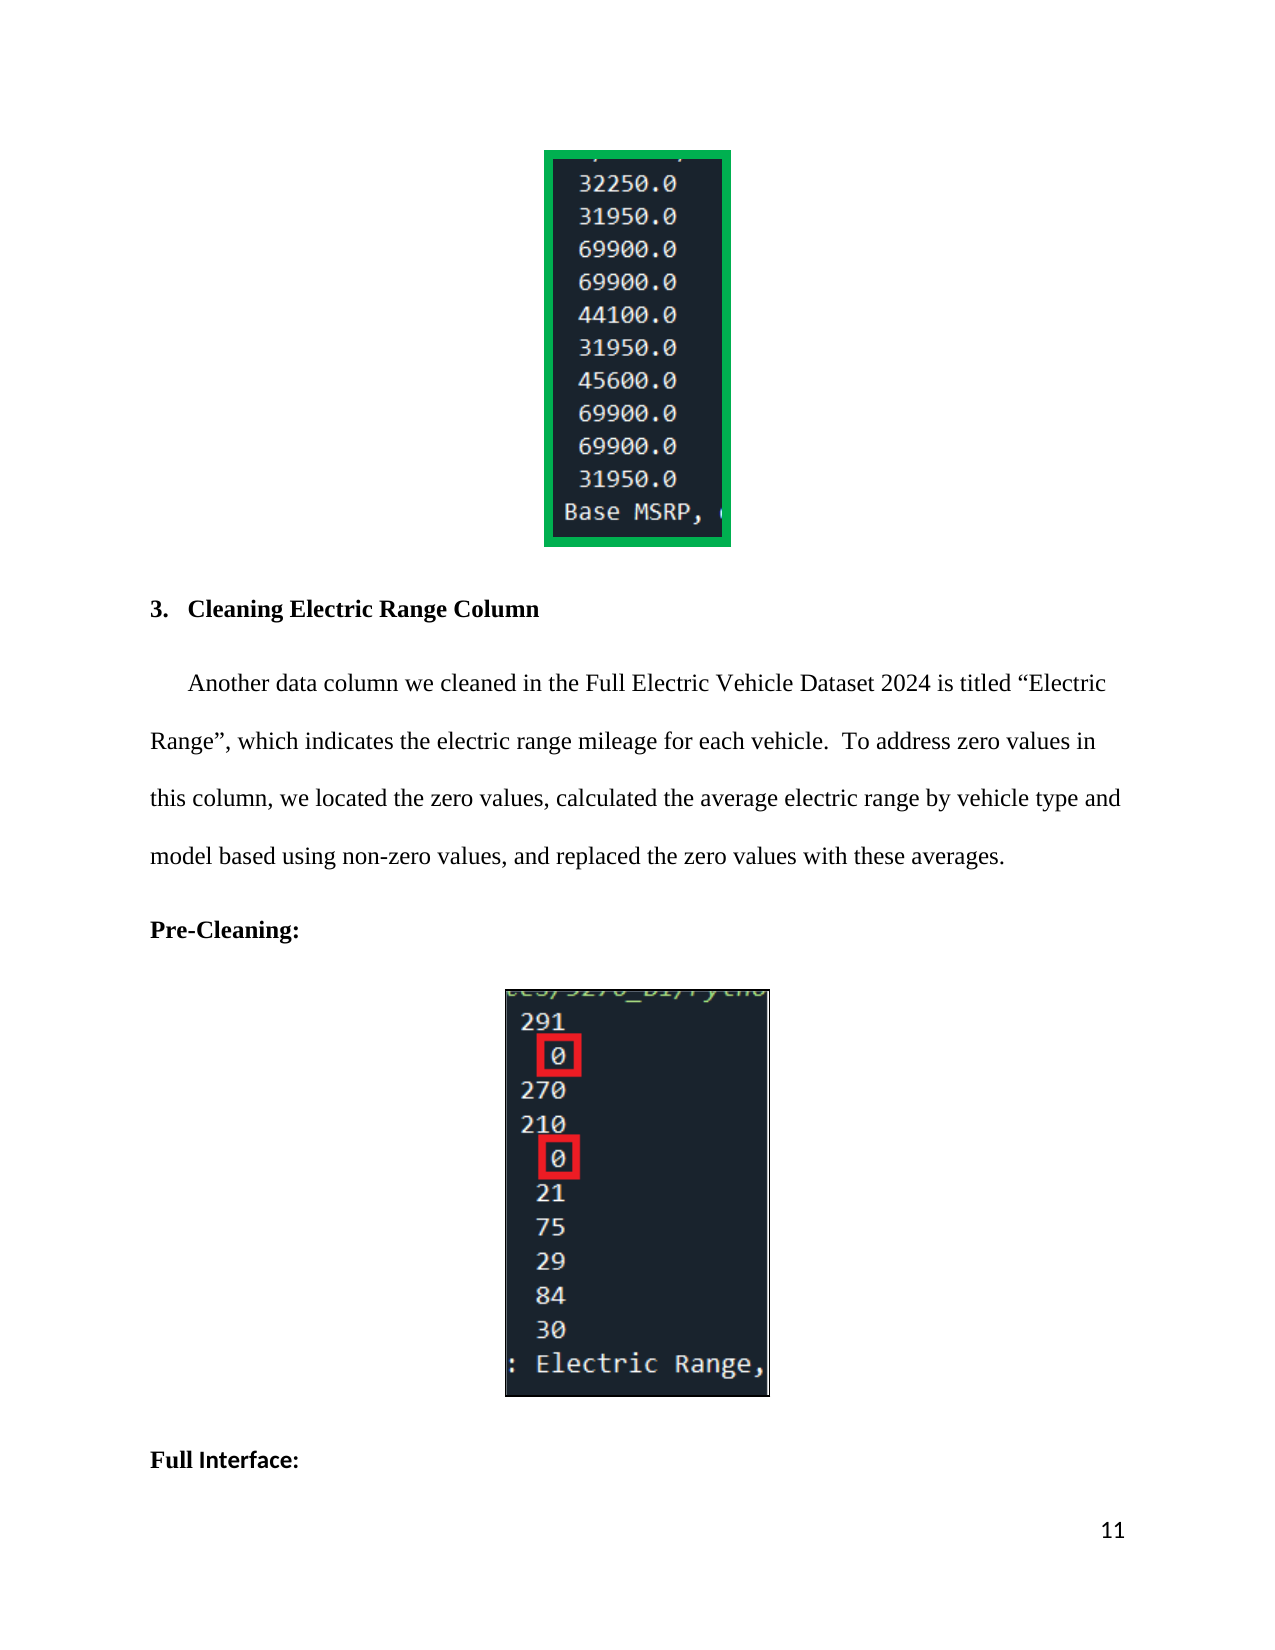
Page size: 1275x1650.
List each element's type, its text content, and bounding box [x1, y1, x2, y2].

text Pre-Cleaning: [150, 915, 1125, 944]
picture [506, 991, 769, 1395]
text Another data column we cleaned in the Full Electric Vehicle Dataset 2024 is titled “Electric Range”, which indicates the electric range mileage for each vehicle. To address zero values in this column, we located the zero values, calculated the average electric range by vehicle type and model based using non-zero values, and replaced the zero values with these averages. [150, 668, 1125, 869]
list Cleaning Electric Range Column [150, 594, 1125, 623]
text Full Interface: [150, 1444, 1125, 1475]
picture [553, 159, 722, 537]
